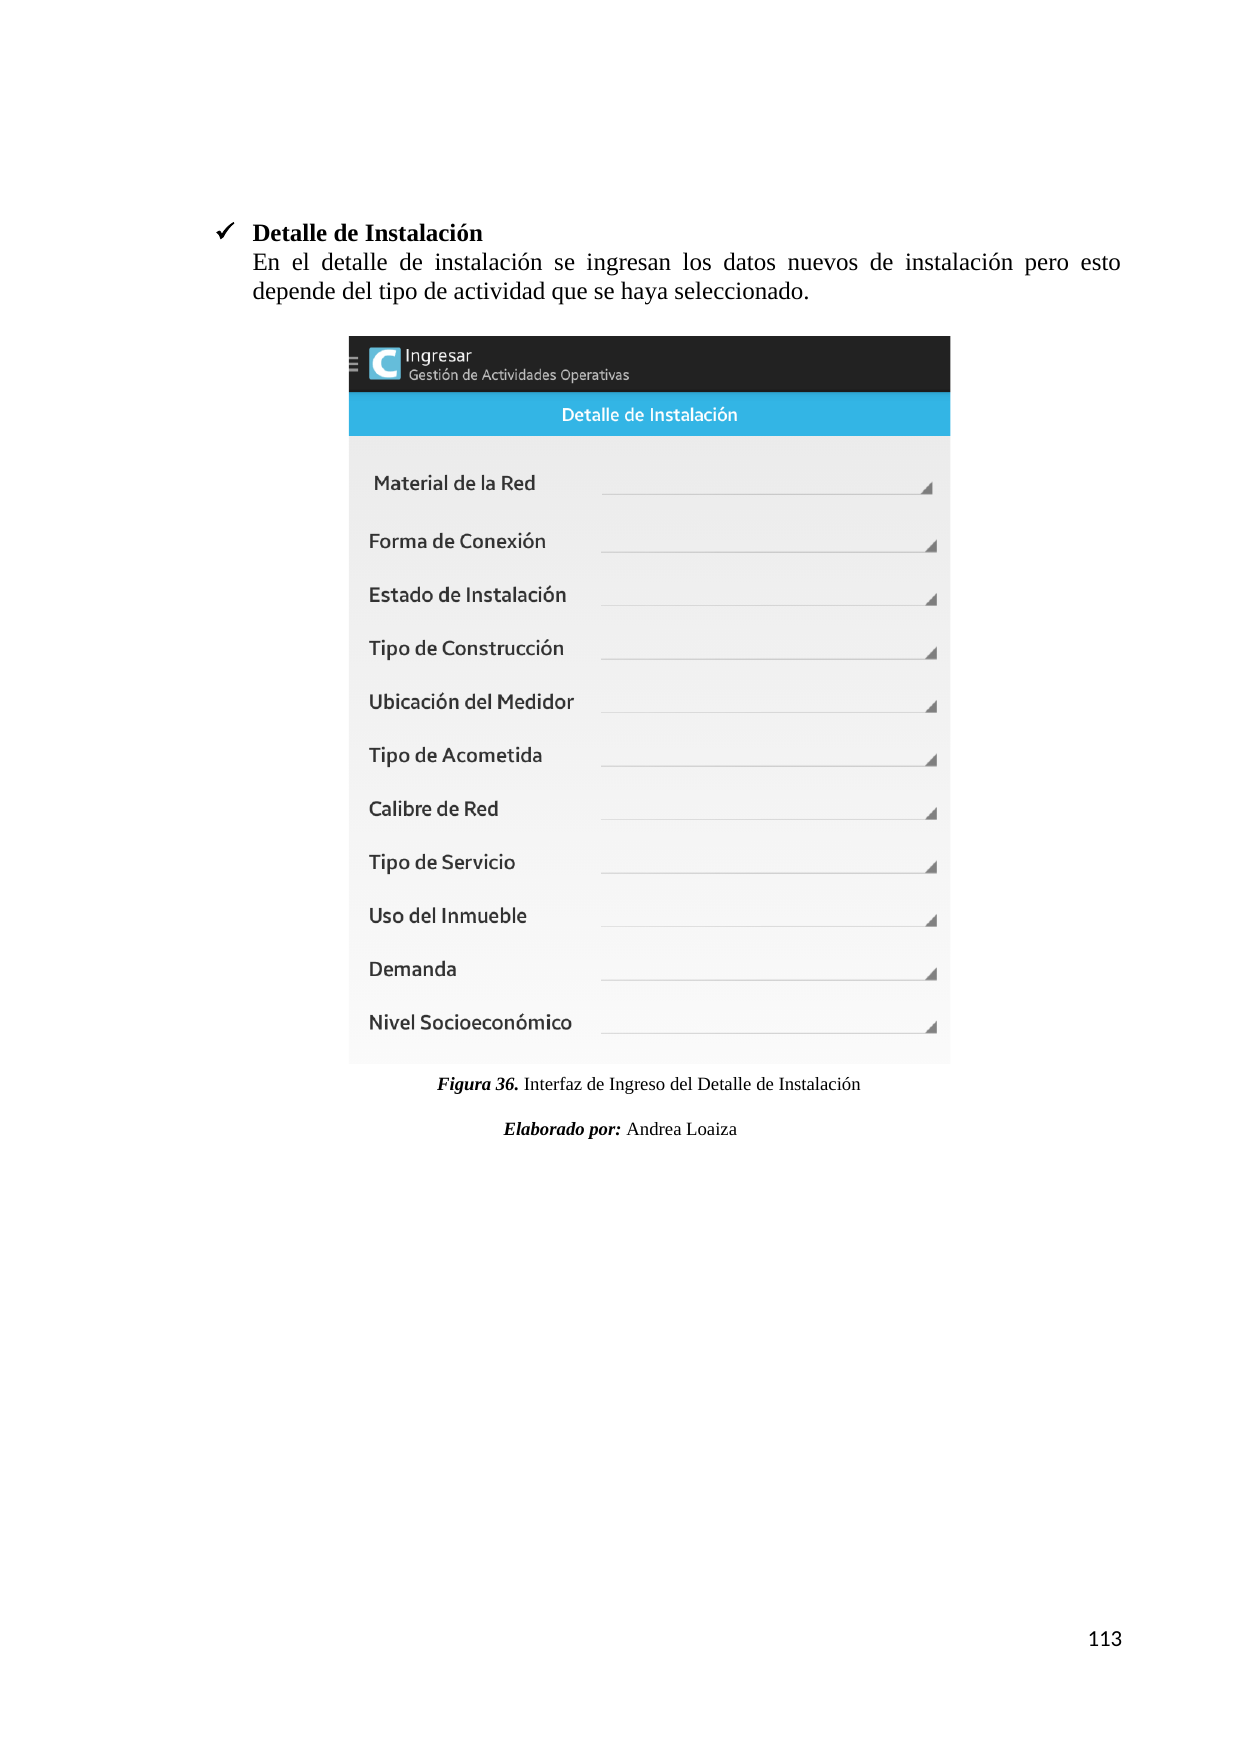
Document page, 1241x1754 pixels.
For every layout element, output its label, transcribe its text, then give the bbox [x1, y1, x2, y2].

list Detalle de Instalación [215, 218, 1122, 247]
picture [348, 336, 951, 1064]
list En el detalle de instalación se ingresan los datos nuevos de instalación pero esto depende del tipo de actividad que se haya seleccionado. [252, 247, 1122, 305]
